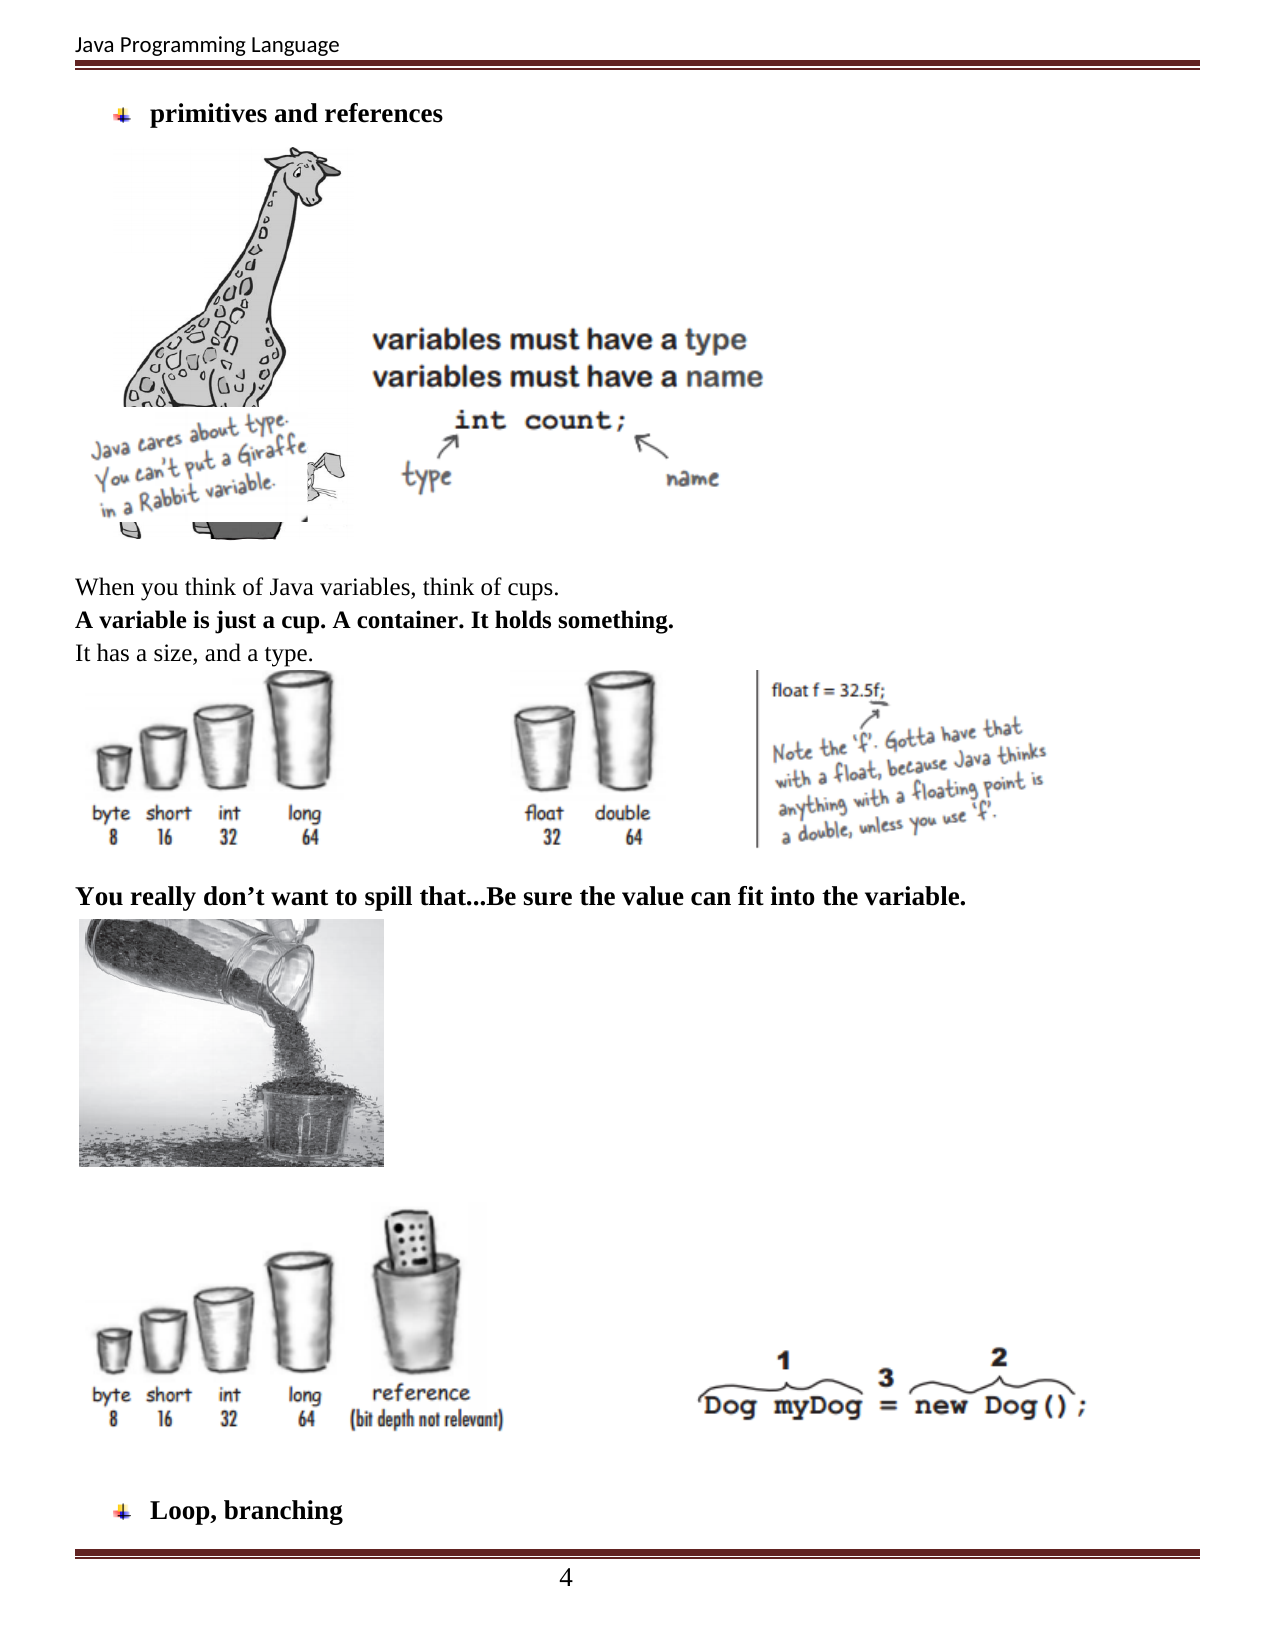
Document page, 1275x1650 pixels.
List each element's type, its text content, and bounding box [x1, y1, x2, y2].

picture [113, 1502, 131, 1520]
text A variable is just a cup. A container. It holds something. [75, 605, 1200, 633]
picture [75, 670, 1049, 856]
picture [90, 145, 771, 544]
picture [113, 106, 131, 123]
picture [395, 407, 730, 501]
text You really don’t want to spill that...Be sure the value can fit into the variable. [75, 880, 1200, 1177]
text When you think of Java variables, think of cups. [75, 572, 1200, 600]
list primitives and references [112, 97, 1200, 129]
picture [75, 915, 393, 1172]
picture [675, 1338, 1096, 1436]
text It has a size, and a type. [75, 638, 1200, 666]
picture [75, 1202, 529, 1436]
list Loop, branching [112, 1494, 1200, 1525]
